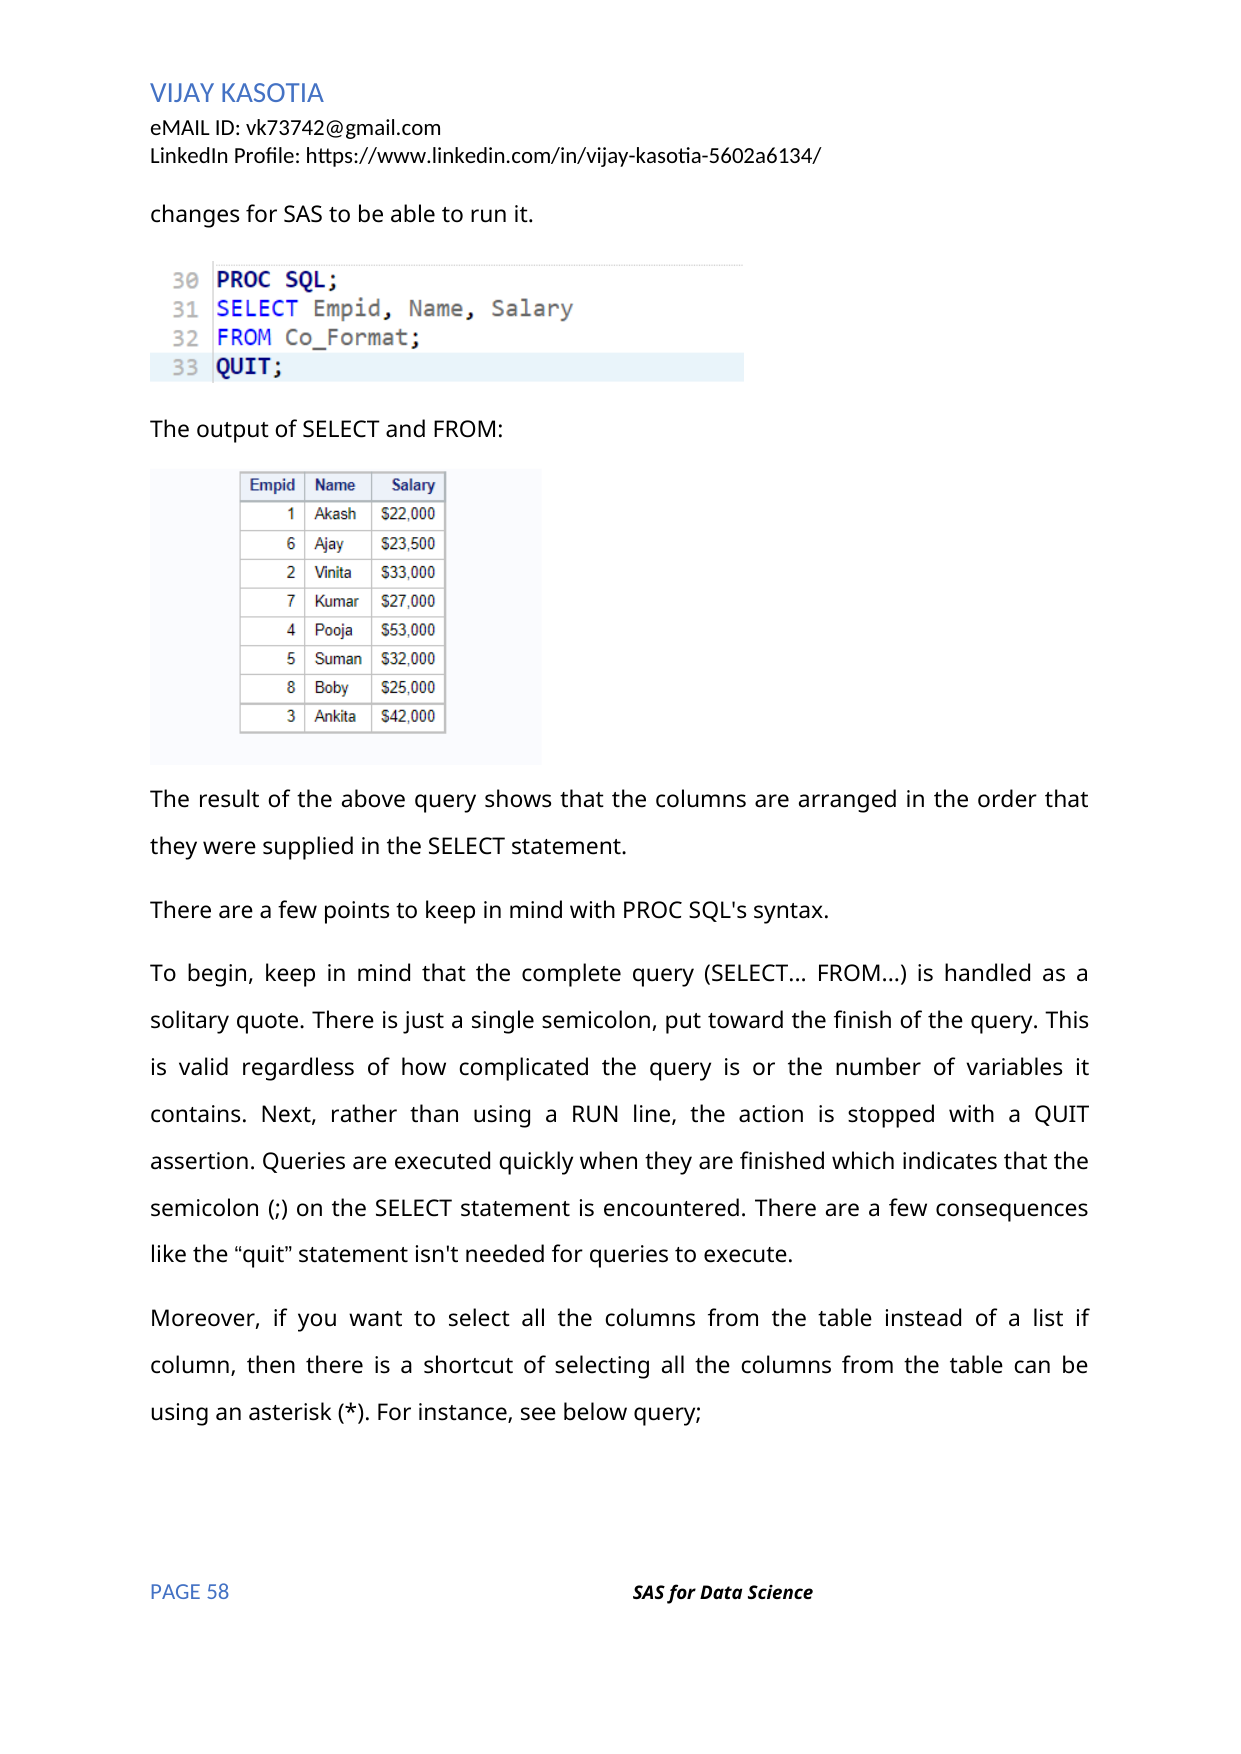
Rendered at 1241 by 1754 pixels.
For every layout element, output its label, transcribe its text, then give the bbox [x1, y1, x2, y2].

text Moreover, if you want to select all the columns from the table instead of a list if column, then there is a shortcut of selecting all the columns from the table can be using an asterisk (*). For instance, see below query; [150, 1302, 1090, 1427]
picture [150, 261, 744, 383]
text There are a few points to keep in mind with PROC SQL's syntax. [150, 894, 1090, 925]
picture [150, 463, 542, 765]
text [150, 198, 1090, 229]
text To begin, keep in mind that the complete query (SELECT... FROM...) is handled as a solitary quote. There is just a single semicolon, put toward the finish of the query. This is valid regardless of how complicated the query is or the number of variables it contains. Next, rather than using a RUN line, the action is stopped with a QUIT assertion. Queries are executed quickly when they are finished which indicates that the semicolon (;) on the SELECT statement is encountered. There are a few consequences like the “quit” statement isn't needed for queries to execute. [150, 957, 1090, 1270]
text The result of the above query shows that the columns are arranged in the order that they were supplied in the SELECT statement. [150, 783, 1090, 861]
text The output of SELECT and FROM: [150, 413, 1090, 444]
